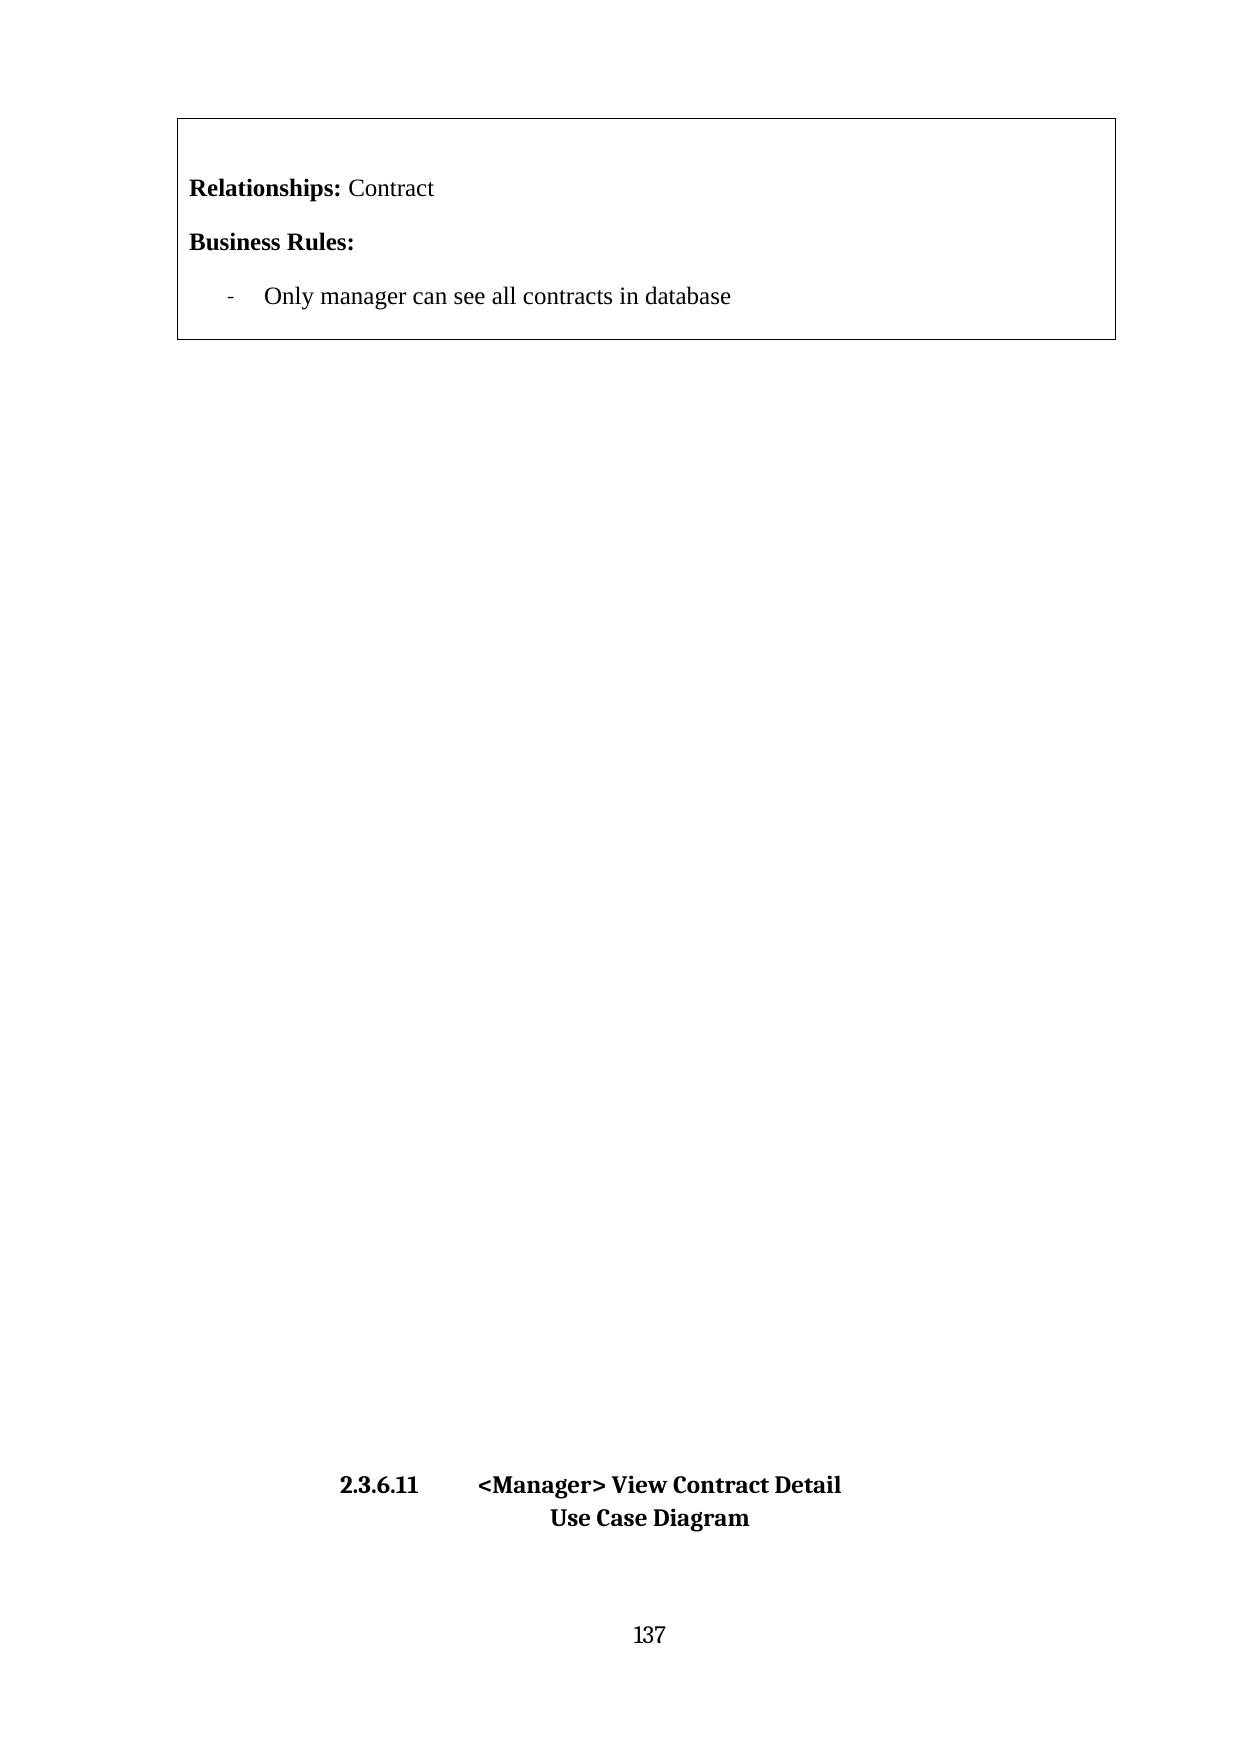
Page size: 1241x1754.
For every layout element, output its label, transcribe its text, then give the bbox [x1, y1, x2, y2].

text Use Case Diagram [177, 1504, 1122, 1533]
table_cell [178, 119, 1115, 339]
subtitle <Manager> View Contract Detail [340, 1471, 1122, 1500]
